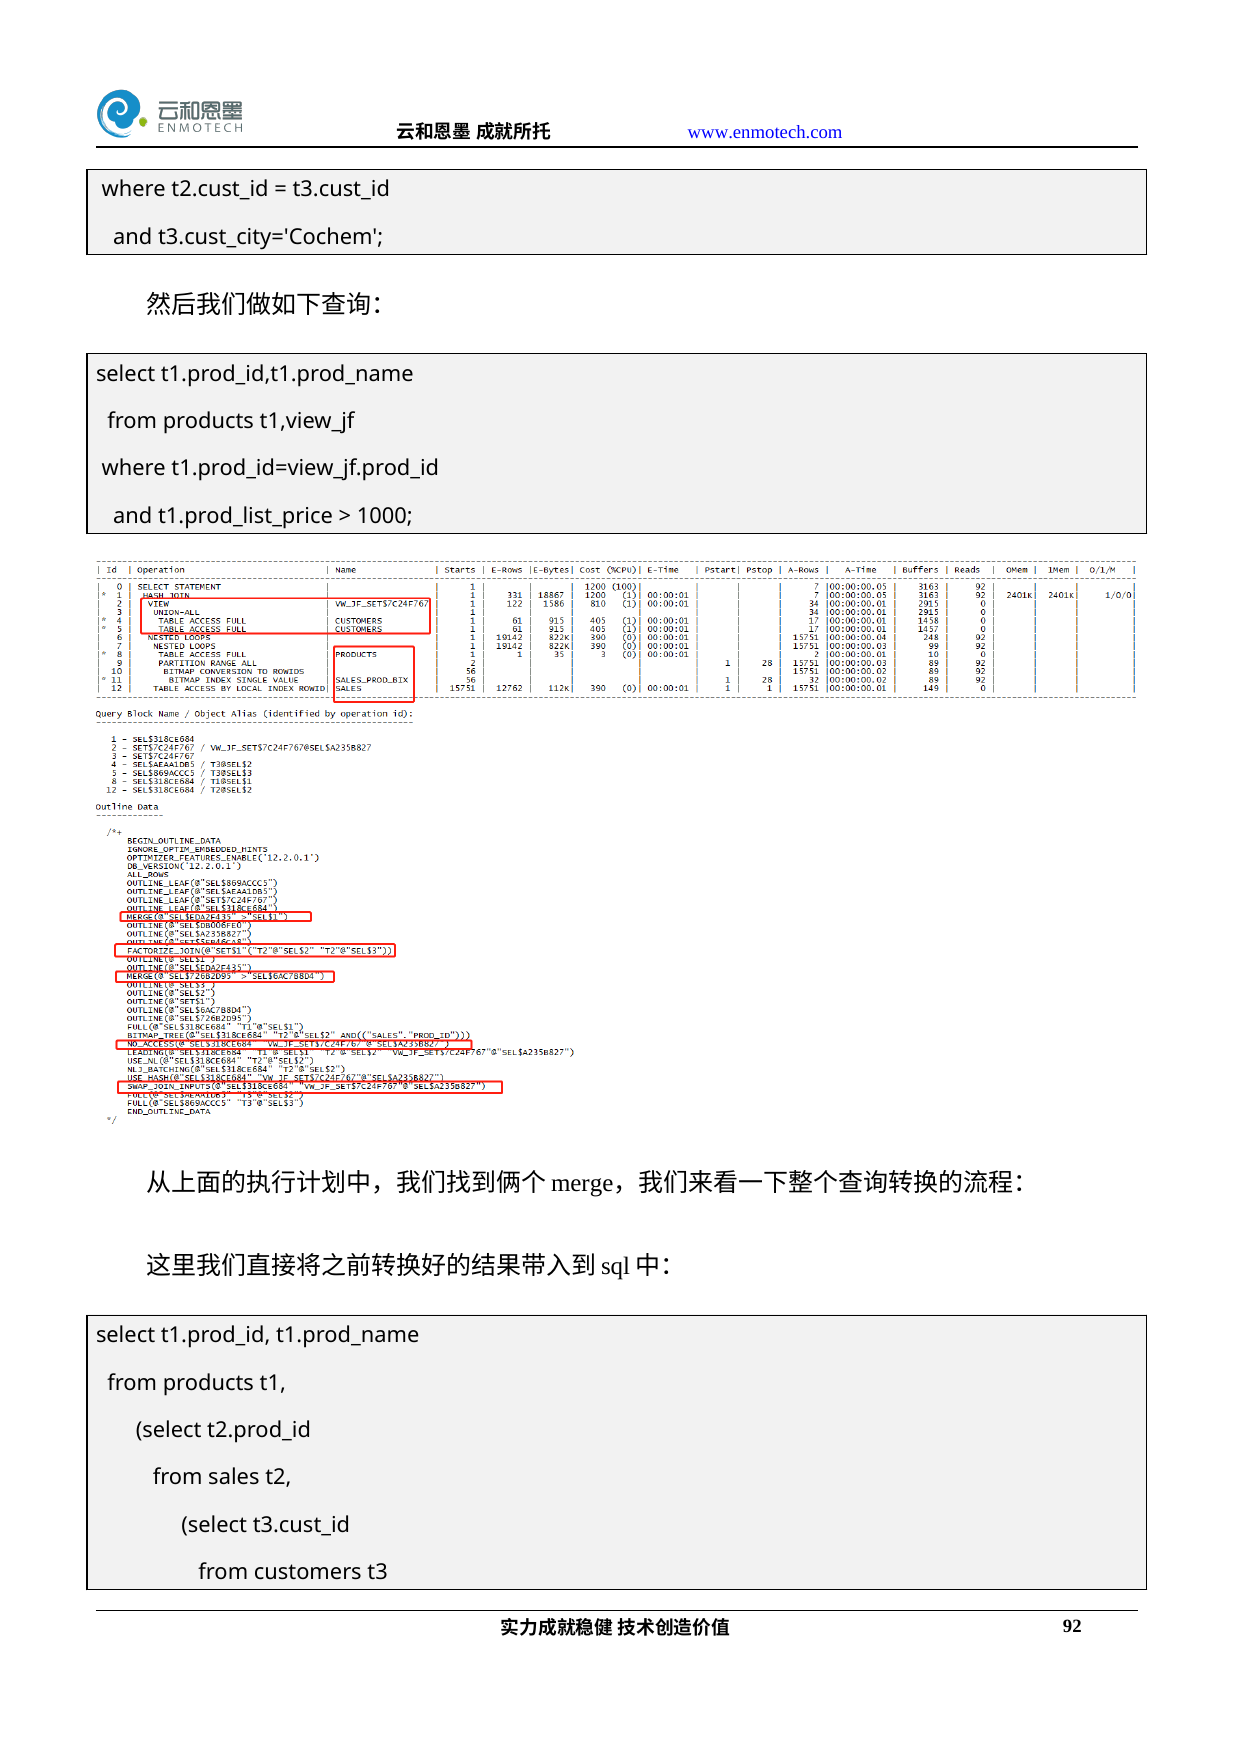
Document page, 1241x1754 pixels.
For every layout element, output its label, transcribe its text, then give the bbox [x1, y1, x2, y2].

text select t1.prod_id,t1.prod_name [88, 354, 1146, 389]
picture [95, 556, 1137, 1127]
text and t1.prod_list_price > 1000; [88, 495, 1146, 533]
text where t2.cust_id = t3.cust_id [88, 170, 1146, 204]
text 从上面的执行计划中，我们找到俩个merge，我们来看一下整个查询转换的流程： [96, 1148, 1138, 1213]
text from customers t3 [88, 1552, 1146, 1589]
text select t1.prod_id, t1.prod_name [88, 1316, 1146, 1350]
text where t1.prod_id=view_jf.prod_id [88, 448, 1146, 483]
text (select t2.prod_id [88, 1409, 1146, 1445]
text 然后我们做如下查询： [96, 270, 1138, 335]
text from sales t2, [88, 1457, 1146, 1492]
picture [95, 88, 245, 139]
text 这里我们直接将之前转换好的结果带入到sql中： [96, 1231, 1138, 1296]
text from products t1,view_jf [88, 401, 1146, 436]
text (select t3.cust_id [88, 1504, 1146, 1540]
text from products t1, [88, 1362, 1146, 1398]
text and t3.cust_city='Cochem'; [88, 216, 1146, 254]
